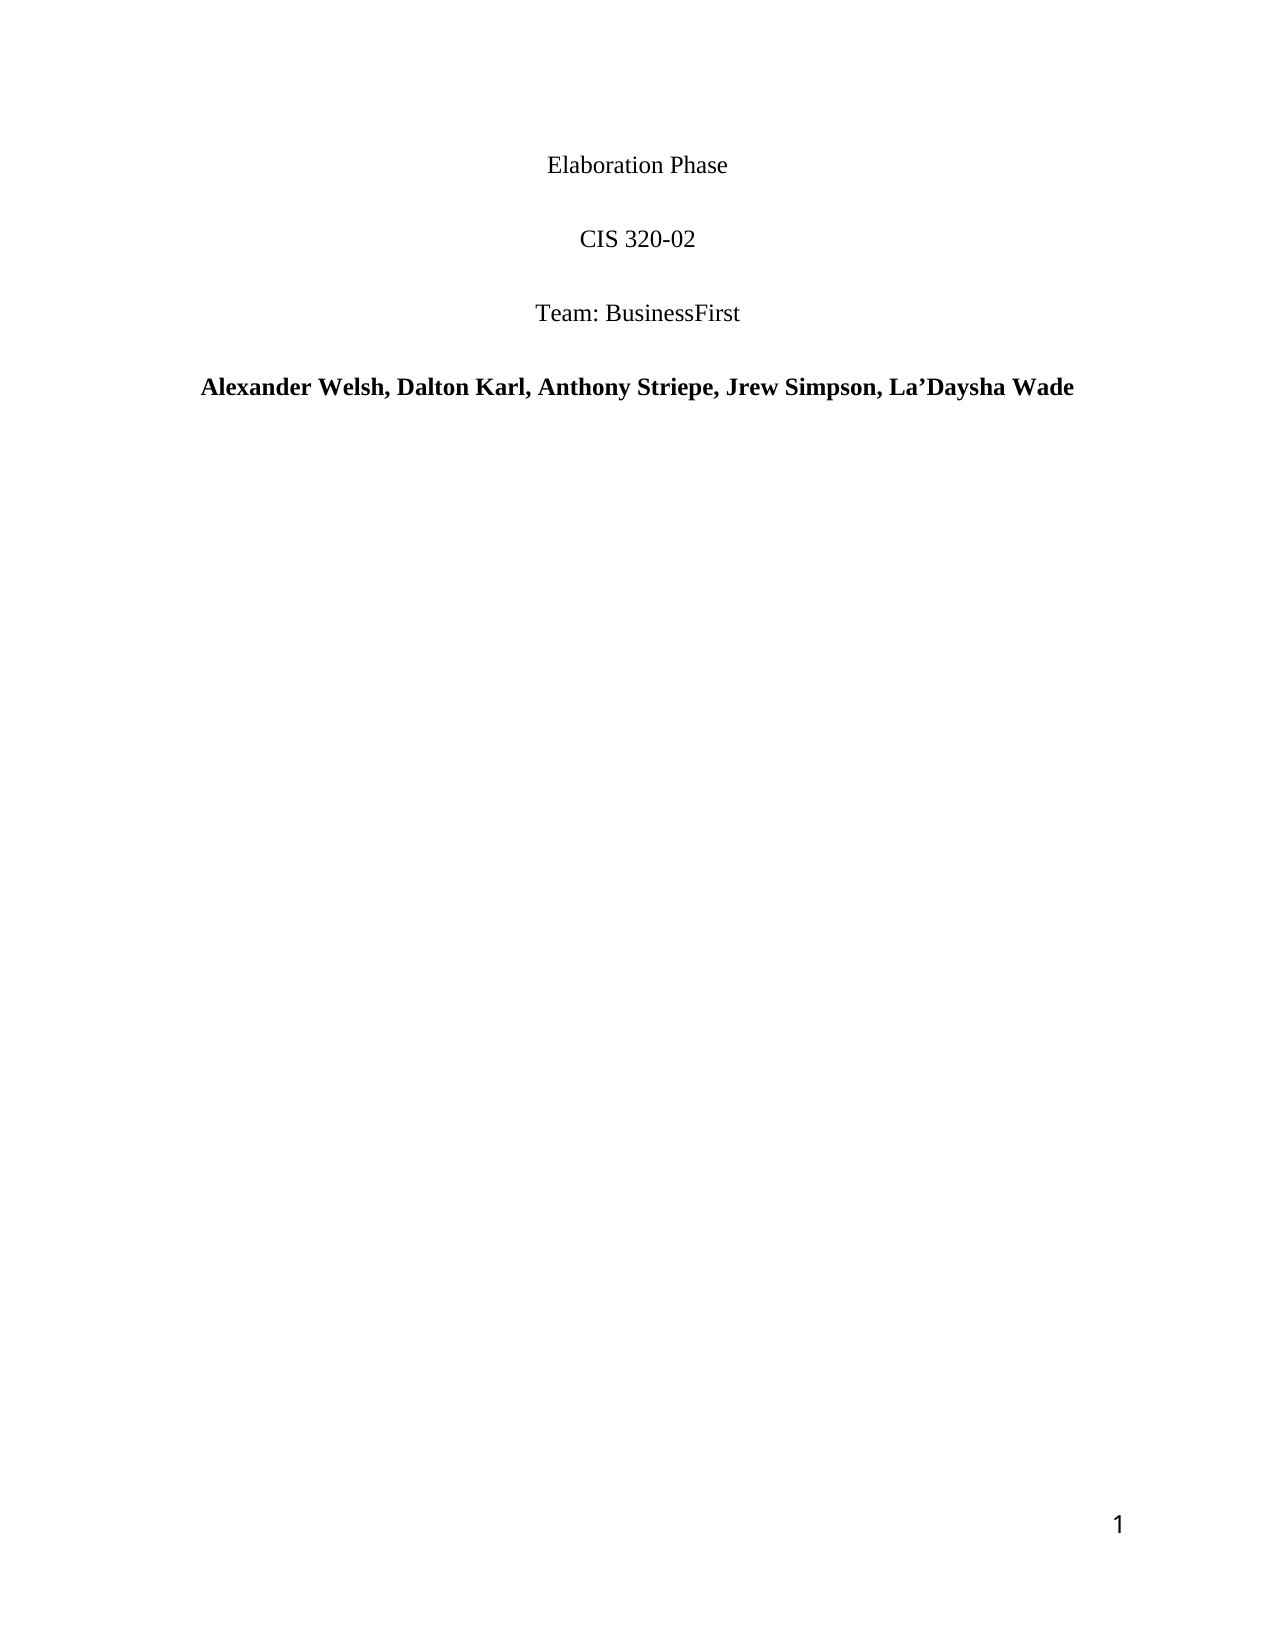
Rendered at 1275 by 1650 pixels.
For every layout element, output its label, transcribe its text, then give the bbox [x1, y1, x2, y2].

text Team: BusinessFirst [150, 298, 1125, 327]
text Elaboration Phase [150, 150, 1125, 179]
text CIS 320-02 [150, 224, 1125, 253]
text Alexander Welsh, Dalton Karl, Anthony Striepe, Jrew Simpson, La’Daysha Wade [150, 372, 1125, 401]
